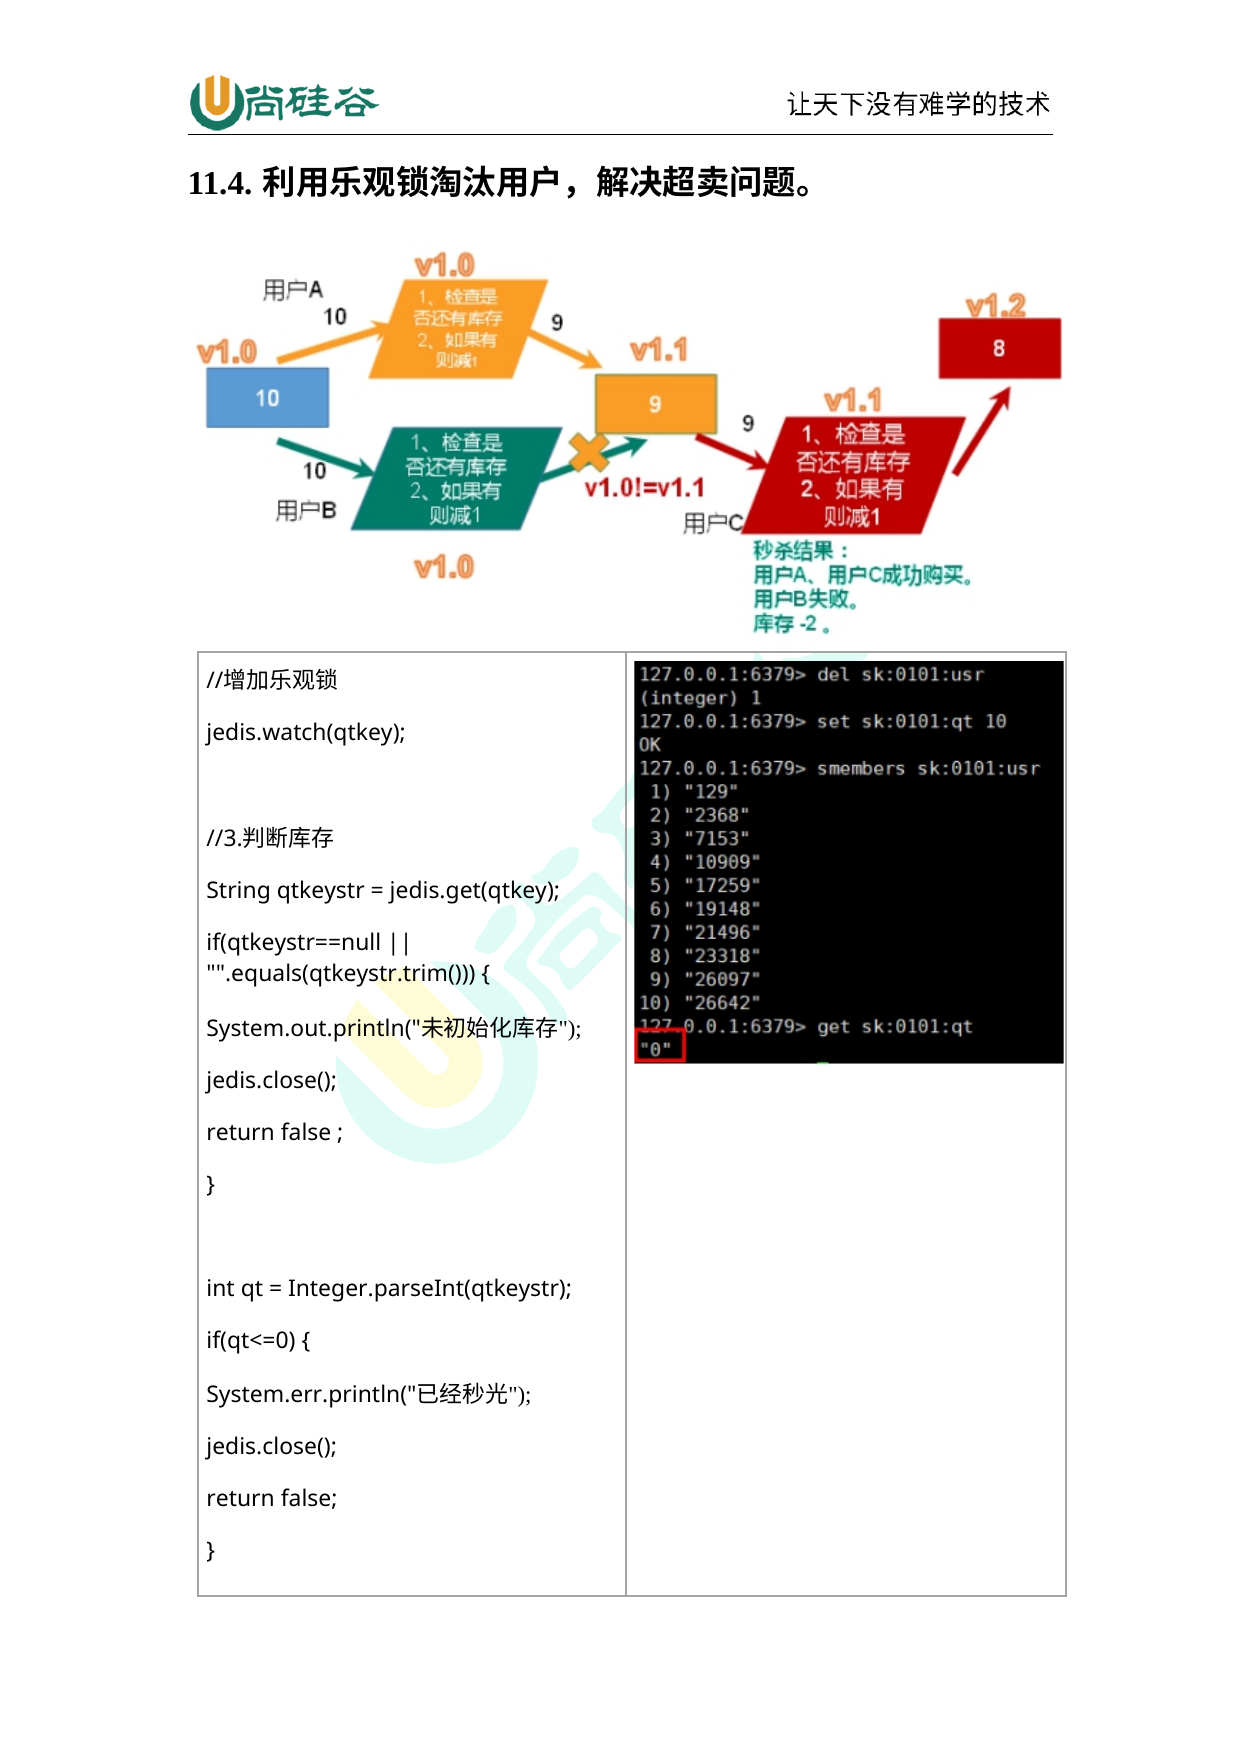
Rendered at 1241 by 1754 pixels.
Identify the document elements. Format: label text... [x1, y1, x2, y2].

picture [634, 661, 1064, 1065]
table_header [627, 653, 1065, 1595]
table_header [199, 653, 625, 1595]
picture [187, 73, 1053, 132]
picture [187, 238, 1063, 651]
list 利用乐观锁淘汰用户，解决超卖问题。 [187, 156, 1053, 204]
